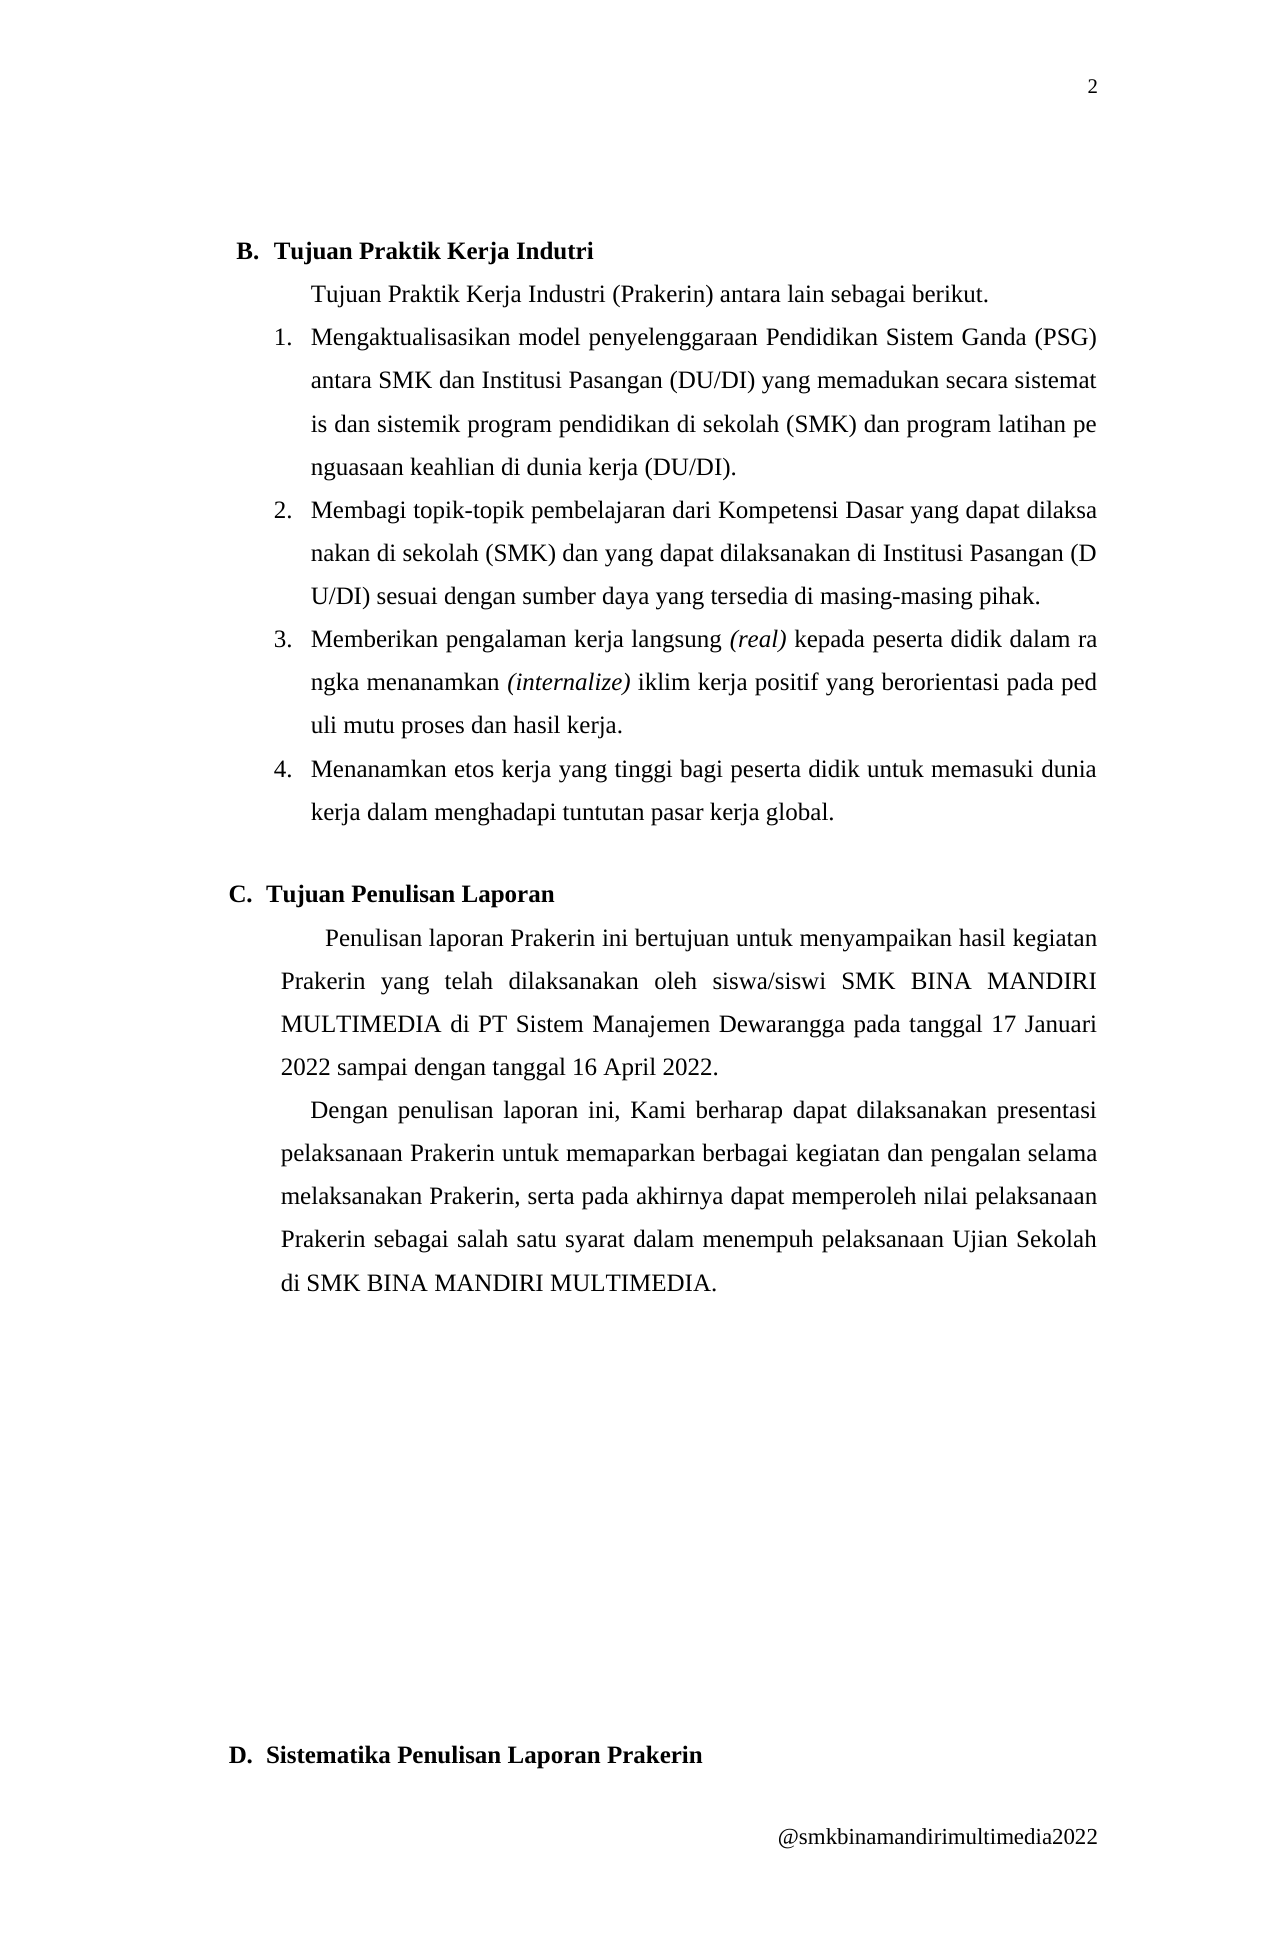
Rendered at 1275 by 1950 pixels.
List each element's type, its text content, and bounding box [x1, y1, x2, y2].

text Dengan penulisan laporan ini, Kami berharap dapat dilaksanakan presentasi pelaksanaan Prakerin untuk memaparkan berbagai kegiatan dan pengalan selama melaksanakan Prakerin, serta pada akhirnya dapat memperoleh nilai pelaksanaan Prakerin sebagai salah satu syarat dalam menempuh pelaksanaan Ujian Sekolah di SMK BINA MANDIRI MULTIMEDIA. [281, 1095, 1098, 1296]
list Menanamkan etos kerja yang tinggi bagi peserta didik untuk memasuki dunia kerja dalam menghadapi tuntutan pasar kerja global. [273, 754, 1098, 826]
list Sistematika Penulisan Laporan Prakerin [228, 1740, 1098, 1769]
text Tujuan Praktik Kerja Industri (Prakerin) antara lain sebagai berikut. [236, 279, 1098, 308]
list Tujuan Praktik Kerja Indutri [236, 236, 1098, 265]
text Penulisan laporan Prakerin ini bertujuan untuk menyampaikan hasil kegiatan Prakerin yang telah dilaksanakan oleh siswa/siswi SMK BINA MANDIRI MULTIMEDIA di PT Sistem Manajemen Dewarangga pada tanggal 17 Januari 2022 sampai dengan tanggal 16 April 2022. [281, 923, 1098, 1081]
list Membagi topik-topik pembelajaran dari Kompetensi Dasar yang dapat dilaksanakan di sekolah (SMK) dan yang dapat dilaksanakan di Institusi Pasangan (DU/DI) sesuai dengan sumber daya yang tersedia di masing-masing pihak. [273, 495, 1098, 610]
list Mengaktualisasikan model penyelenggaraan Pendidikan Sistem Ganda (PSG) antara SMK dan Institusi Pasangan (DU/DI) yang memadukan secara sistematis dan sistemik program pendidikan di sekolah (SMK) dan program latihan penguasaan keahlian di dunia kerja (DU/DI). [273, 322, 1098, 481]
list Tujuan Penulisan Laporan [228, 879, 1098, 908]
list Memberikan pengalaman kerja langsung (real) kepada peserta didik dalam rangka menanamkan (internalize) iklim kerja positif yang berorientasi pada peduli mutu proses dan hasil kerja. [273, 624, 1098, 739]
